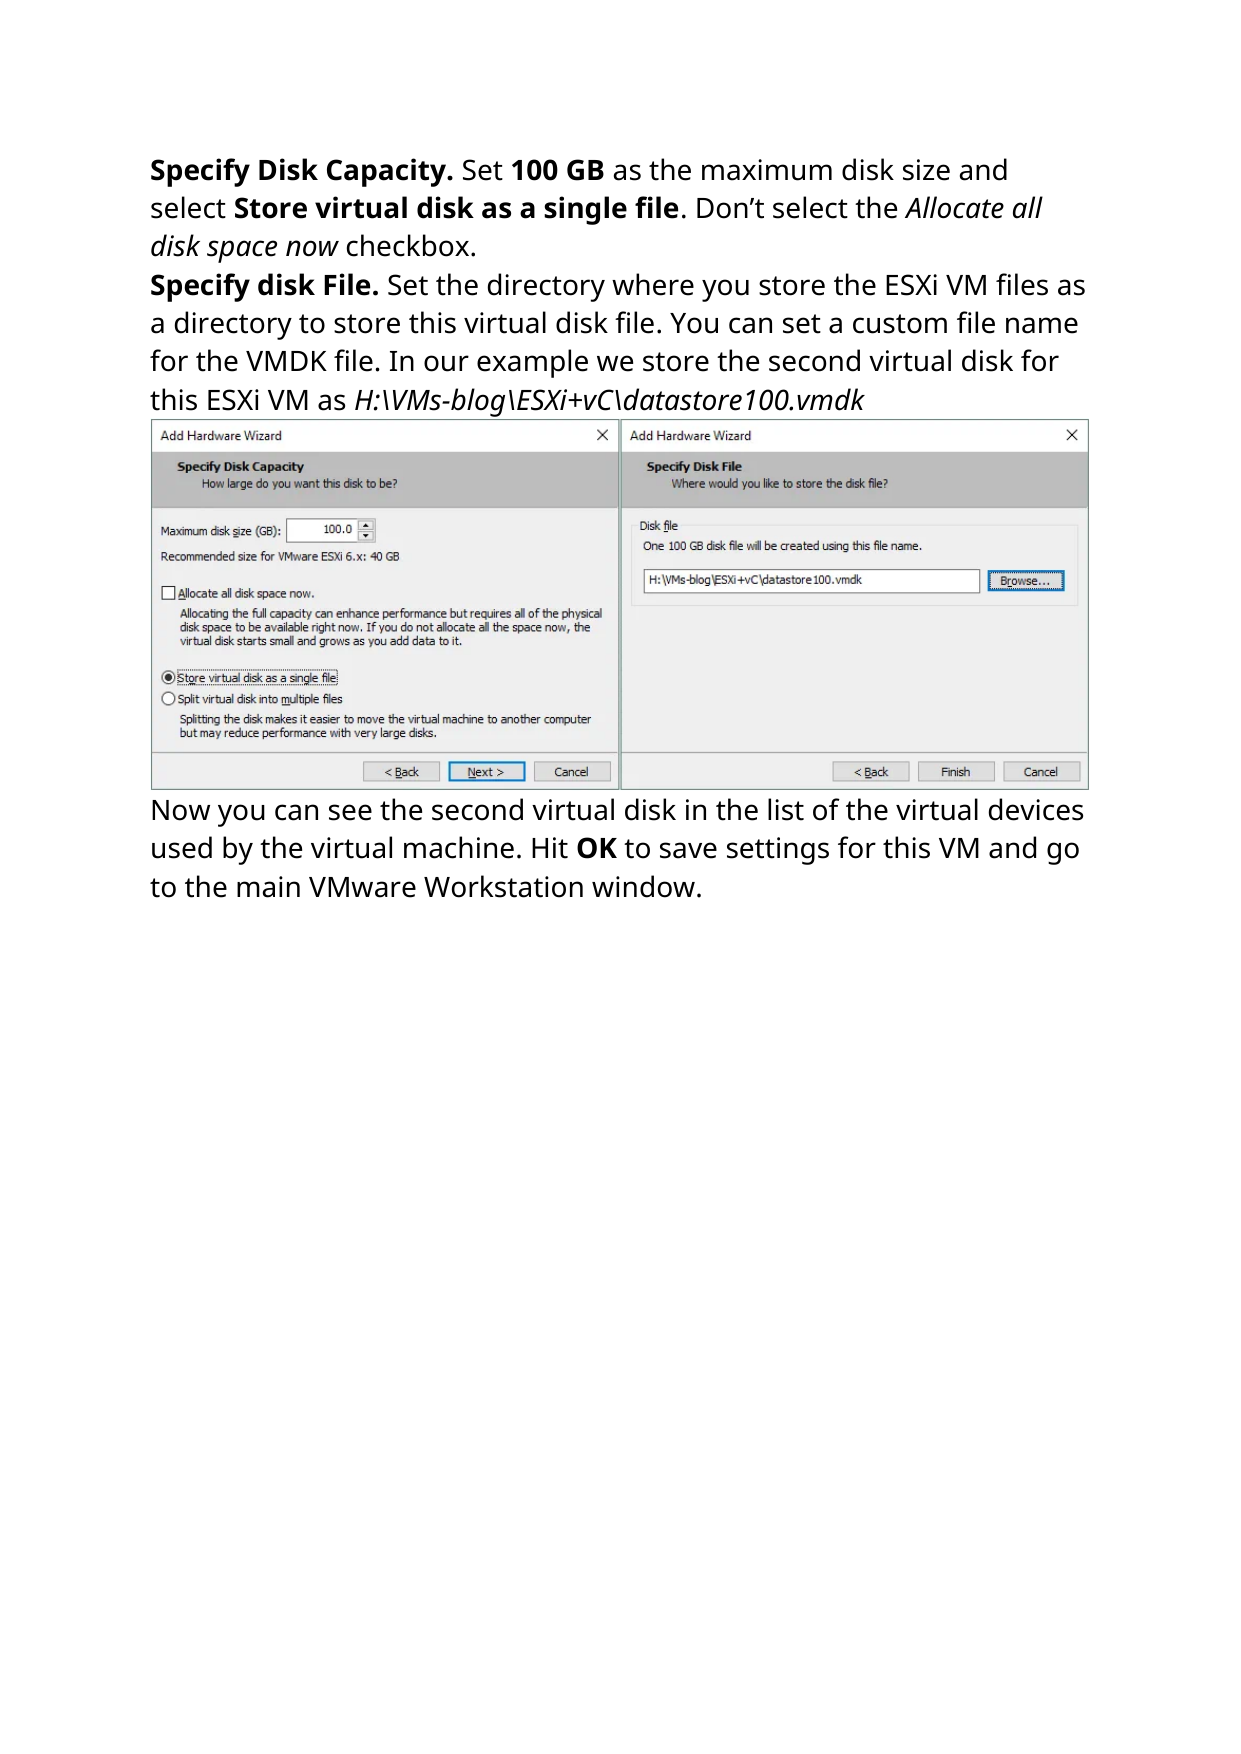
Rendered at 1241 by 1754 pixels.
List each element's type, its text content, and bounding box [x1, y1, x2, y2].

text Specify Disk Capacity. Set 100 GB as the maximum disk size and select Store virtual disk as a single file. Don’t select the Allocate all disk space now checkbox. [150, 150, 1090, 265]
text Now you can see the second virtual disk in the list of the virtual devices used by the virtual machine. Hit OK to save settings for this VM and go to the main VMware Workstation window. [150, 791, 1090, 905]
picture [150, 418, 1090, 791]
text Specify disk File. Set the directory where you store the ESXi VM files as a directory to store this virtual disk file. You can set a custom file name for the VMDK file. In our example we store the second virtual disk for this ESXi VM as H:\VMs-blog\ESXi+vC\datastore100.vmdk [150, 265, 1090, 418]
